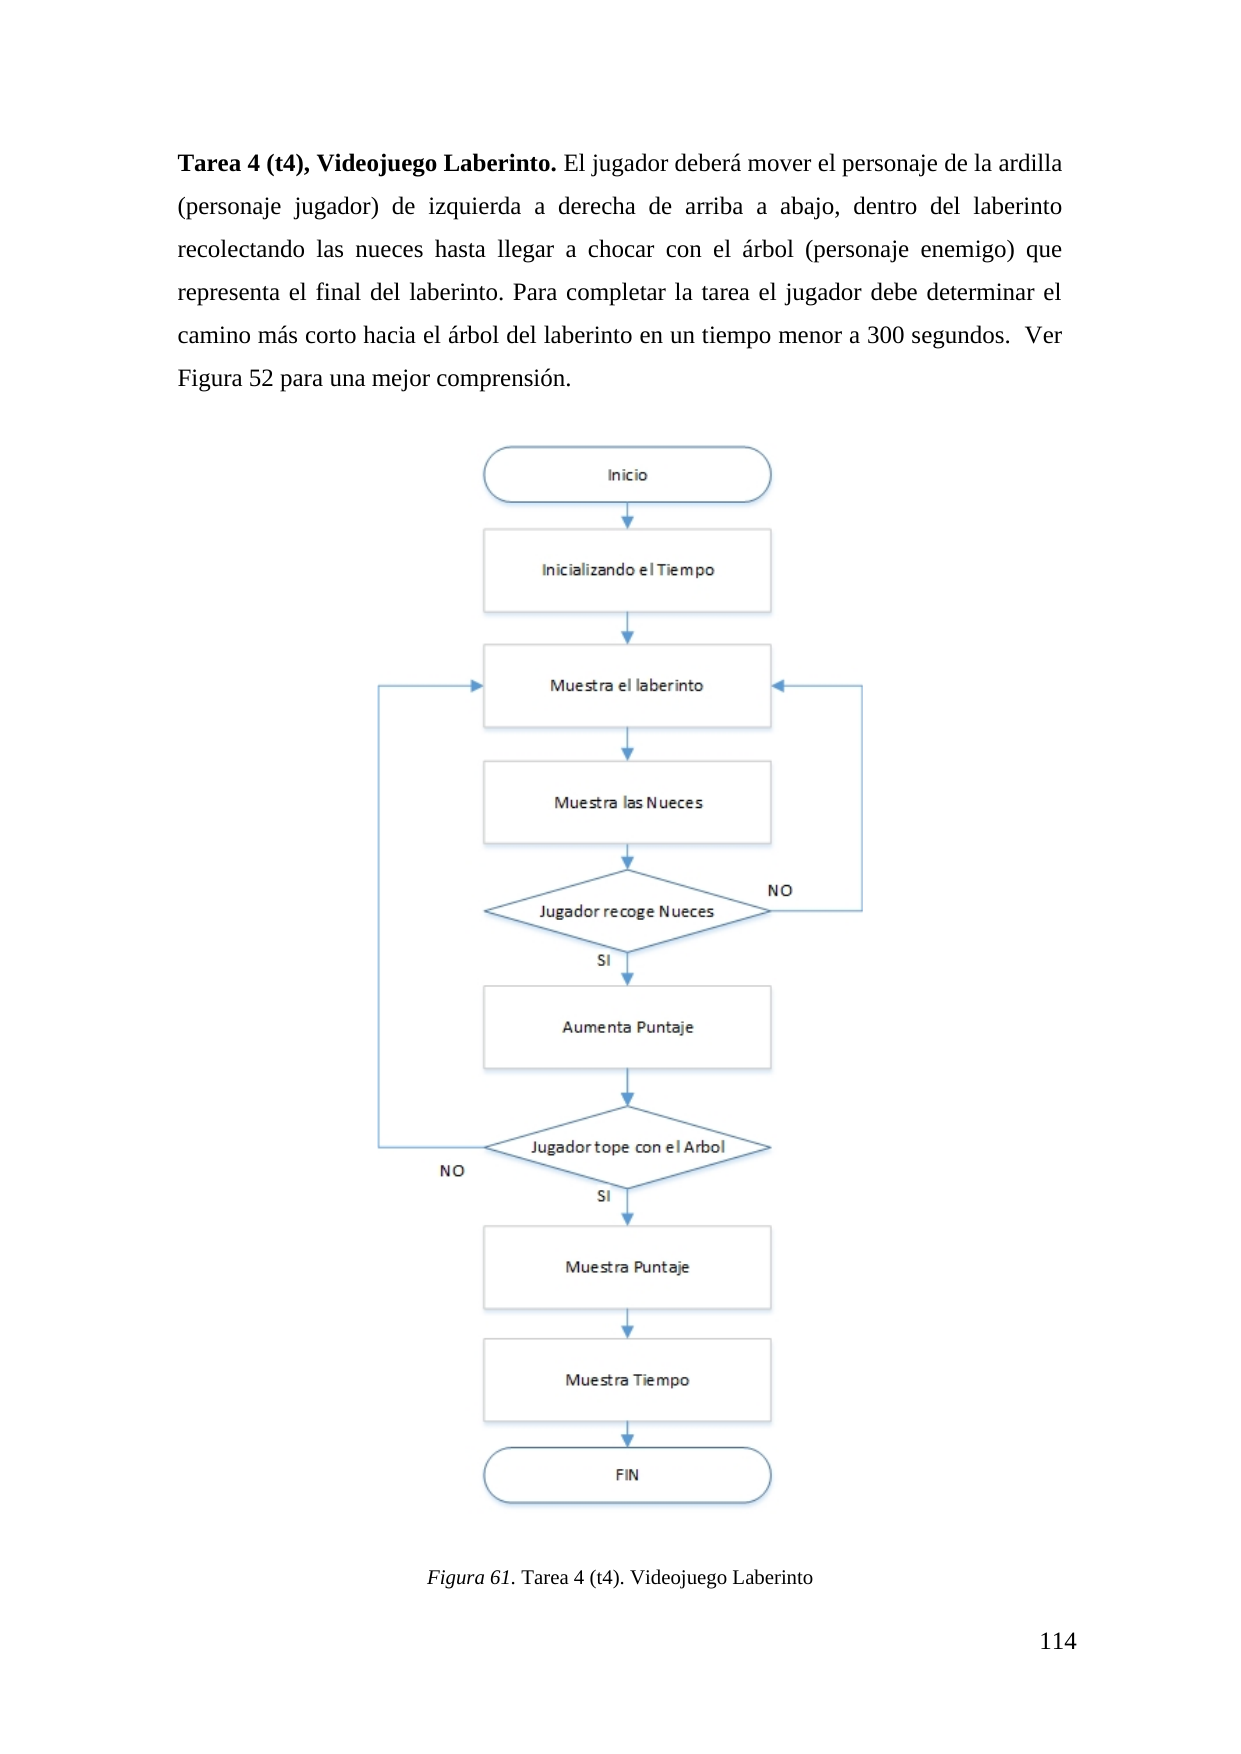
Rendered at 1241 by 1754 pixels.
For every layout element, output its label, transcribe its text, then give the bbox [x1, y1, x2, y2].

picture [377, 443, 863, 1514]
text Tarea 4 (t4), Videojuego Laberinto. El jugador deberá mover el personaje de la ardilla (personaje jugador) de izquierda a derecha de arriba a abajo, dentro del laberinto recolectando las nueces hasta llegar a chocar con el árbol (personaje enemigo) que representa el final del laberinto. Para completar la tarea el jugador debe determinar el camino más corto hacia el árbol del laberinto en un tiempo menor a 300 segundos. Ver Figura 52 para una mejor comprensión. [177, 148, 1063, 392]
text Figura 61. Tarea 4 (t4). Videojuego Laberinto [177, 1565, 1063, 1589]
